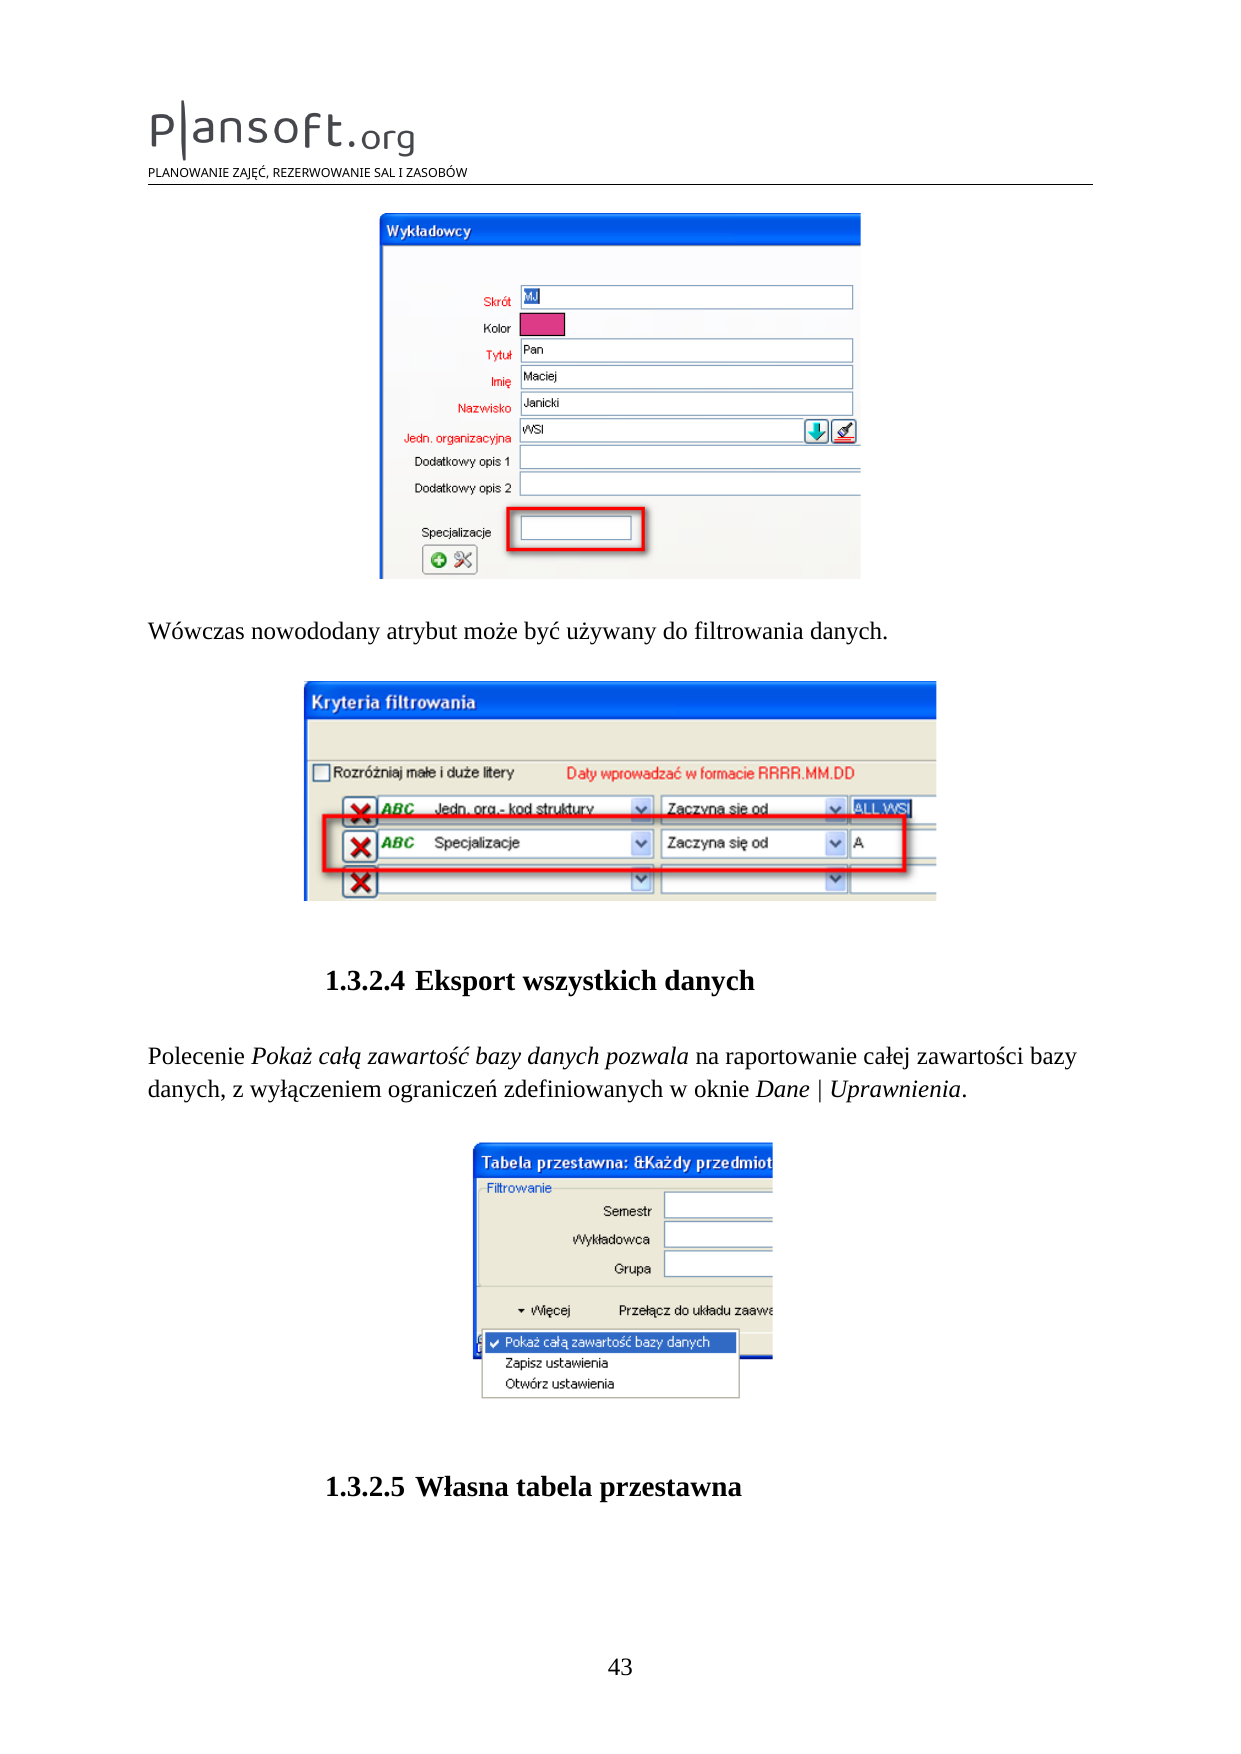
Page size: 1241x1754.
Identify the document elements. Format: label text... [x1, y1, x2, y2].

picture [303, 681, 937, 901]
text Polecenie Pokaż całą zawartość bazy danych pozwala na raportowanie całej zawartości bazy danych, z wyłączeniem ograniczeń zdefiniowanych w oknie Dane | Uprawnienia. [148, 1041, 1093, 1103]
picture [467, 1140, 773, 1407]
picture [379, 213, 861, 579]
picture [147, 73, 418, 165]
subtitle Własna tabela przestawna [325, 1469, 1093, 1503]
text Wówczas nowododany atrybut może być używany do filtrowania danych. [148, 616, 1093, 644]
subtitle Eksport wszystkich danych [325, 963, 1093, 997]
